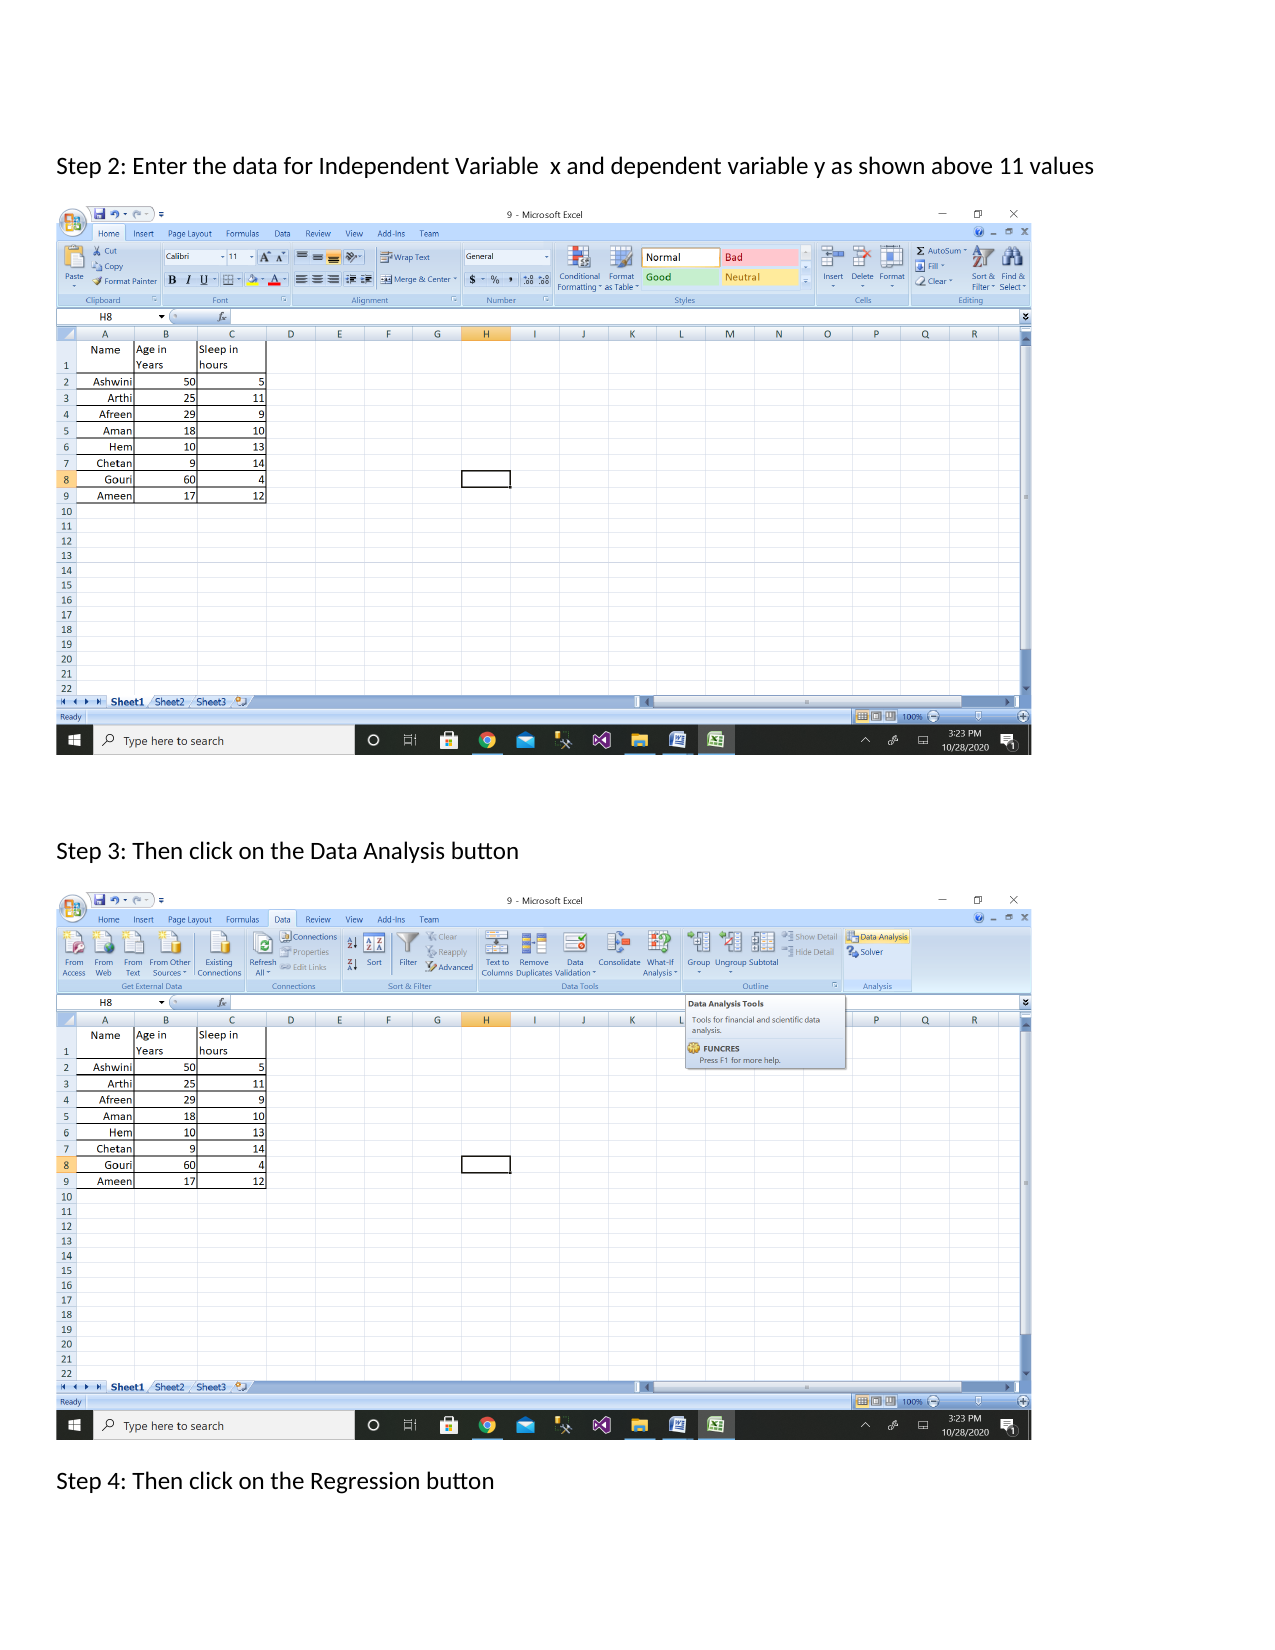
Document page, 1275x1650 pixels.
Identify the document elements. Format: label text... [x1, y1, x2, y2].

text Step 2: Enter the data for Independent Variable x and dependent variable y as shown above 11 values [56, 150, 1219, 181]
picture [56, 205, 1032, 755]
picture [56, 891, 1032, 1440]
text Step 3: Then click on the Data Analysis button [56, 835, 1219, 866]
text Step 4: Then click on the Regression button [56, 1465, 1219, 1495]
